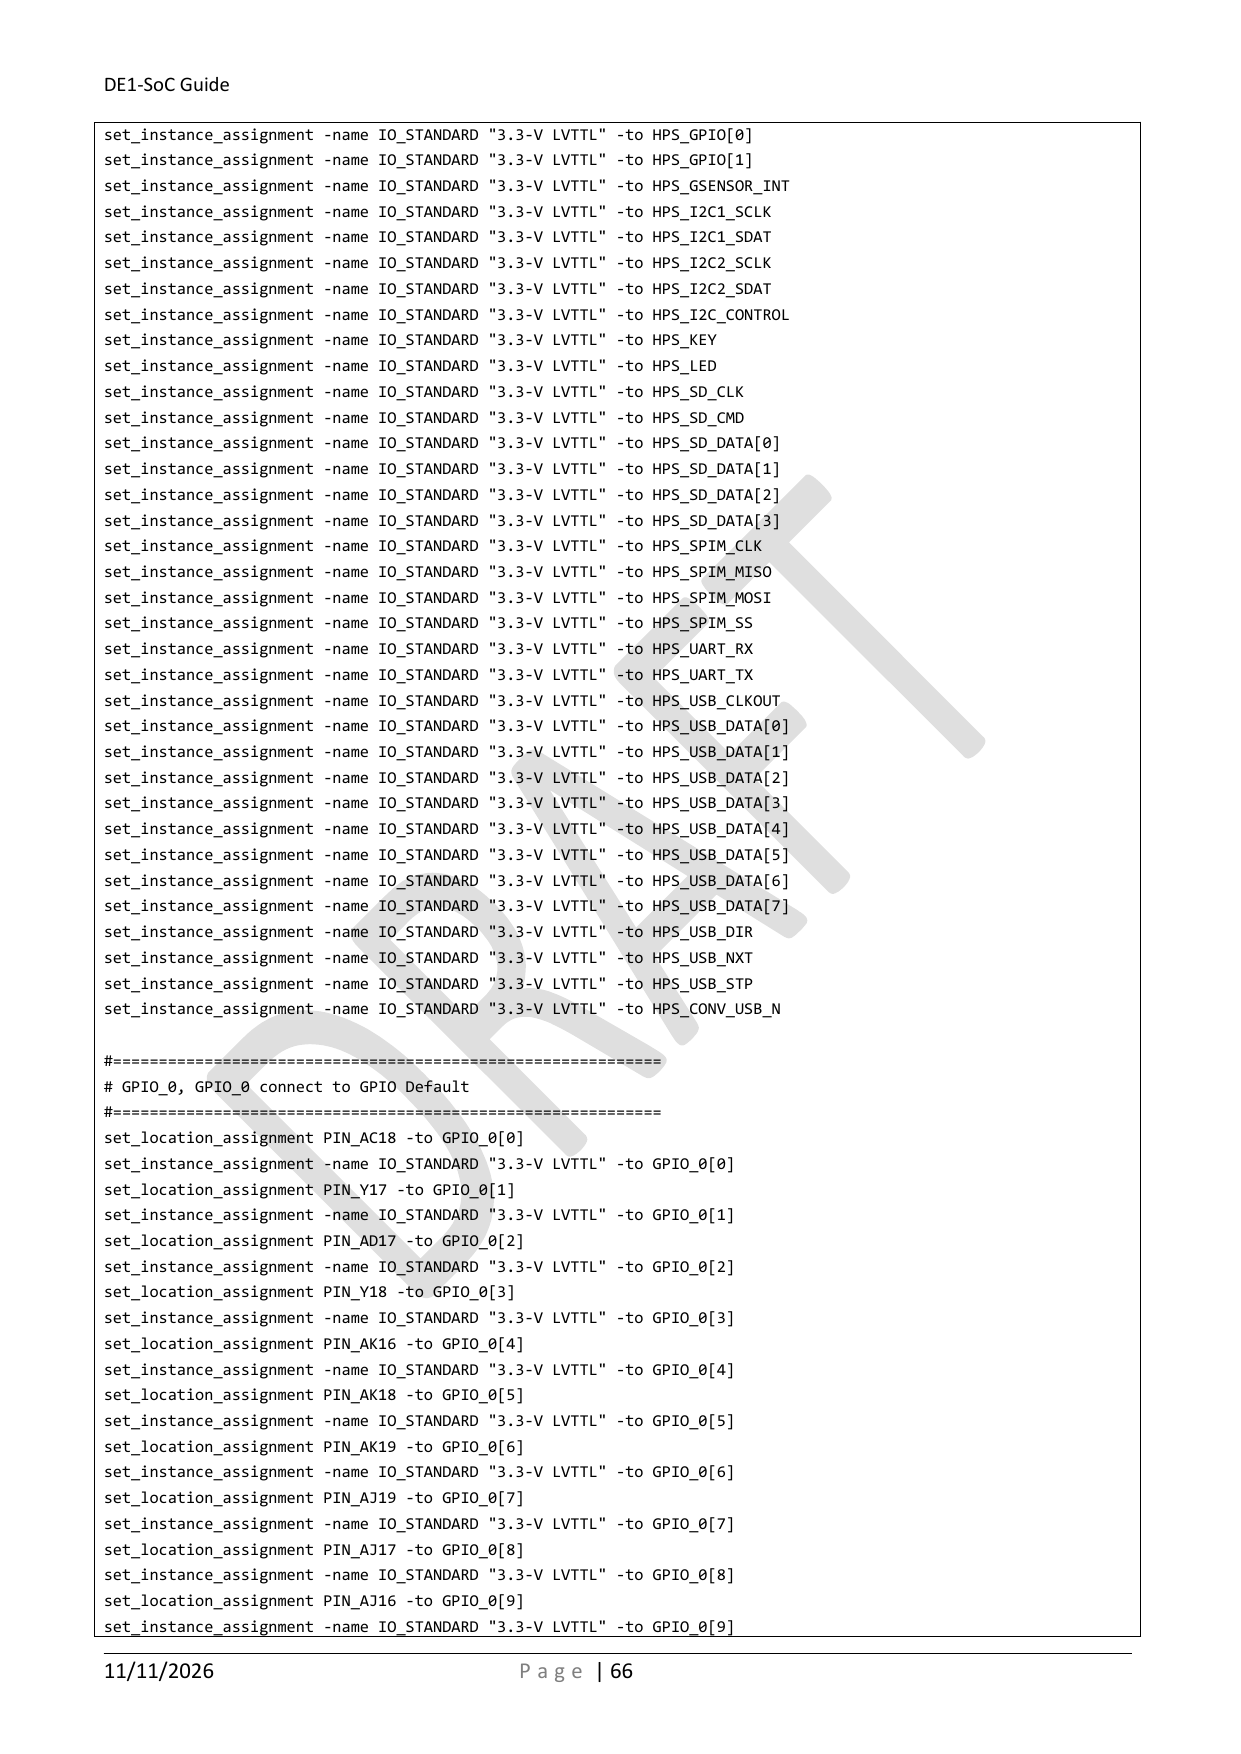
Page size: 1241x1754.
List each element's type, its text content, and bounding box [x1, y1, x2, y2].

text set_instance_assignment -name IO_STANDARD "3.3-V LVTTL" -to HPS_SD_DATA[0] [95, 430, 1140, 453]
text set_instance_assignment -name IO_STANDARD "3.3-V LVTTL" -to HPS_UART_TX [95, 662, 1140, 684]
text set_instance_assignment -name IO_STANDARD "3.3-V LVTTL" -to HPS_GPIO[1] [95, 147, 1140, 170]
text set_instance_assignment -name IO_STANDARD "3.3-V LVTTL" -to HPS_USB_DATA[3] [95, 791, 1140, 813]
text set_instance_assignment -name IO_STANDARD "3.3-V LVTTL" -to HPS_USB_DATA[5] [95, 842, 1140, 865]
text set_instance_assignment -name IO_STANDARD "3.3-V LVTTL" -to HPS_USB_DATA[7] [95, 893, 1140, 916]
text set_instance_assignment -name IO_STANDARD "3.3-V LVTTL" -to HPS_I2C1_SCLK [95, 199, 1140, 221]
text set_location_assignment PIN_AD17 -to GPIO_0[2] [95, 1228, 1140, 1251]
text set_instance_assignment -name IO_STANDARD "3.3-V LVTTL" -to HPS_SD_DATA[3] [95, 508, 1140, 530]
text set_location_assignment PIN_AJ17 -to GPIO_0[8] [95, 1537, 1140, 1559]
text set_instance_assignment -name IO_STANDARD "3.3-V LVTTL" -to GPIO_0[9] [95, 1614, 1140, 1636]
text set_instance_assignment -name IO_STANDARD "3.3-V LVTTL" -to HPS_USB_DATA[4] [95, 816, 1140, 839]
text set_instance_assignment -name IO_STANDARD "3.3-V LVTTL" -to HPS_SPIM_CLK [95, 533, 1140, 556]
text set_instance_assignment -name IO_STANDARD "3.3-V LVTTL" -to HPS_CONV_USB_N [95, 996, 1140, 1019]
text set_instance_assignment -name IO_STANDARD "3.3-V LVTTL" -to GPIO_0[5] [95, 1408, 1140, 1431]
text set_instance_assignment -name IO_STANDARD "3.3-V LVTTL" -to HPS_USB_DATA[0] [95, 713, 1140, 736]
text set_instance_assignment -name IO_STANDARD "3.3-V LVTTL" -to GPIO_0[8] [95, 1562, 1140, 1585]
text set_instance_assignment -name IO_STANDARD "3.3-V LVTTL" -to GPIO_0[2] [95, 1254, 1140, 1276]
text set_instance_assignment -name IO_STANDARD "3.3-V LVTTL" -to HPS_UART_RX [95, 636, 1140, 659]
text #============================================================ [95, 1048, 1140, 1071]
text set_instance_assignment -name IO_STANDARD "3.3-V LVTTL" -to HPS_SD_CLK [95, 379, 1140, 402]
text set_location_assignment PIN_AK16 -to GPIO_0[4] [95, 1331, 1140, 1353]
text set_instance_assignment -name IO_STANDARD "3.3-V LVTTL" -to HPS_SD_DATA[2] [95, 482, 1140, 504]
text set_instance_assignment -name IO_STANDARD "3.3-V LVTTL" -to HPS_SPIM_MISO [95, 559, 1140, 582]
text set_location_assignment PIN_AJ19 -to GPIO_0[7] [95, 1485, 1140, 1508]
text set_instance_assignment -name IO_STANDARD "3.3-V LVTTL" -to HPS_USB_STP [95, 971, 1140, 993]
text set_instance_assignment -name IO_STANDARD "3.3-V LVTTL" -to HPS_SPIM_MOSI [95, 585, 1140, 607]
text set_instance_assignment -name IO_STANDARD "3.3-V LVTTL" -to GPIO_0[1] [95, 1202, 1140, 1225]
text set_instance_assignment -name IO_STANDARD "3.3-V LVTTL" -to HPS_KEY [95, 327, 1140, 350]
text set_location_assignment PIN_AJ16 -to GPIO_0[9] [95, 1588, 1140, 1611]
text set_location_assignment PIN_AC18 -to GPIO_0[0] [95, 1125, 1140, 1148]
text set_instance_assignment -name IO_STANDARD "3.3-V LVTTL" -to HPS_I2C_CONTROL [95, 302, 1140, 324]
text set_instance_assignment -name IO_STANDARD "3.3-V LVTTL" -to HPS_SD_CMD [95, 405, 1140, 427]
text set_instance_assignment -name IO_STANDARD "3.3-V LVTTL" -to HPS_I2C1_SDAT [95, 224, 1140, 247]
text # GPIO_0, GPIO_0 connect to GPIO Default [95, 1074, 1140, 1096]
text set_instance_assignment -name IO_STANDARD "3.3-V LVTTL" -to HPS_USB_DATA[6] [95, 868, 1140, 890]
text set_instance_assignment -name IO_STANDARD "3.3-V LVTTL" -to HPS_SD_DATA[1] [95, 456, 1140, 479]
text set_instance_assignment -name IO_STANDARD "3.3-V LVTTL" -to HPS_USB_CLKOUT [95, 688, 1140, 710]
text set_instance_assignment -name IO_STANDARD "3.3-V LVTTL" -to GPIO_0[4] [95, 1357, 1140, 1379]
text set_instance_assignment -name IO_STANDARD "3.3-V LVTTL" -to GPIO_0[0] [95, 1151, 1140, 1173]
text set_instance_assignment -name IO_STANDARD "3.3-V LVTTL" -to HPS_GPIO[0] [95, 123, 1140, 144]
text set_instance_assignment -name IO_STANDARD "3.3-V LVTTL" -to HPS_I2C2_SDAT [95, 276, 1140, 299]
text set_location_assignment PIN_Y17 -to GPIO_0[1] [95, 1177, 1140, 1199]
text set_instance_assignment -name IO_STANDARD "3.3-V LVTTL" -to GPIO_0[3] [95, 1305, 1140, 1328]
text set_instance_assignment -name IO_STANDARD "3.3-V LVTTL" -to HPS_USB_DATA[2] [95, 765, 1140, 787]
text set_instance_assignment -name IO_STANDARD "3.3-V LVTTL" -to HPS_GSENSOR_INT [95, 173, 1140, 196]
text set_instance_assignment -name IO_STANDARD "3.3-V LVTTL" -to HPS_USB_NXT [95, 945, 1140, 968]
text set_instance_assignment -name IO_STANDARD "3.3-V LVTTL" -to GPIO_0[6] [95, 1459, 1140, 1482]
text set_location_assignment PIN_AK18 -to GPIO_0[5] [95, 1382, 1140, 1405]
text set_instance_assignment -name IO_STANDARD "3.3-V LVTTL" -to GPIO_0[7] [95, 1511, 1140, 1534]
text set_location_assignment PIN_Y18 -to GPIO_0[3] [95, 1279, 1140, 1302]
text set_instance_assignment -name IO_STANDARD "3.3-V LVTTL" -to HPS_USB_DATA[1] [95, 739, 1140, 762]
text set_instance_assignment -name IO_STANDARD "3.3-V LVTTL" -to HPS_SPIM_SS [95, 611, 1140, 633]
text set_instance_assignment -name IO_STANDARD "3.3-V LVTTL" -to HPS_I2C2_SCLK [95, 250, 1140, 273]
text #============================================================ [95, 1099, 1140, 1122]
text set_instance_assignment -name IO_STANDARD "3.3-V LVTTL" -to HPS_LED [95, 353, 1140, 376]
text set_location_assignment PIN_AK19 -to GPIO_0[6] [95, 1434, 1140, 1456]
text set_instance_assignment -name IO_STANDARD "3.3-V LVTTL" -to HPS_USB_DIR [95, 919, 1140, 942]
